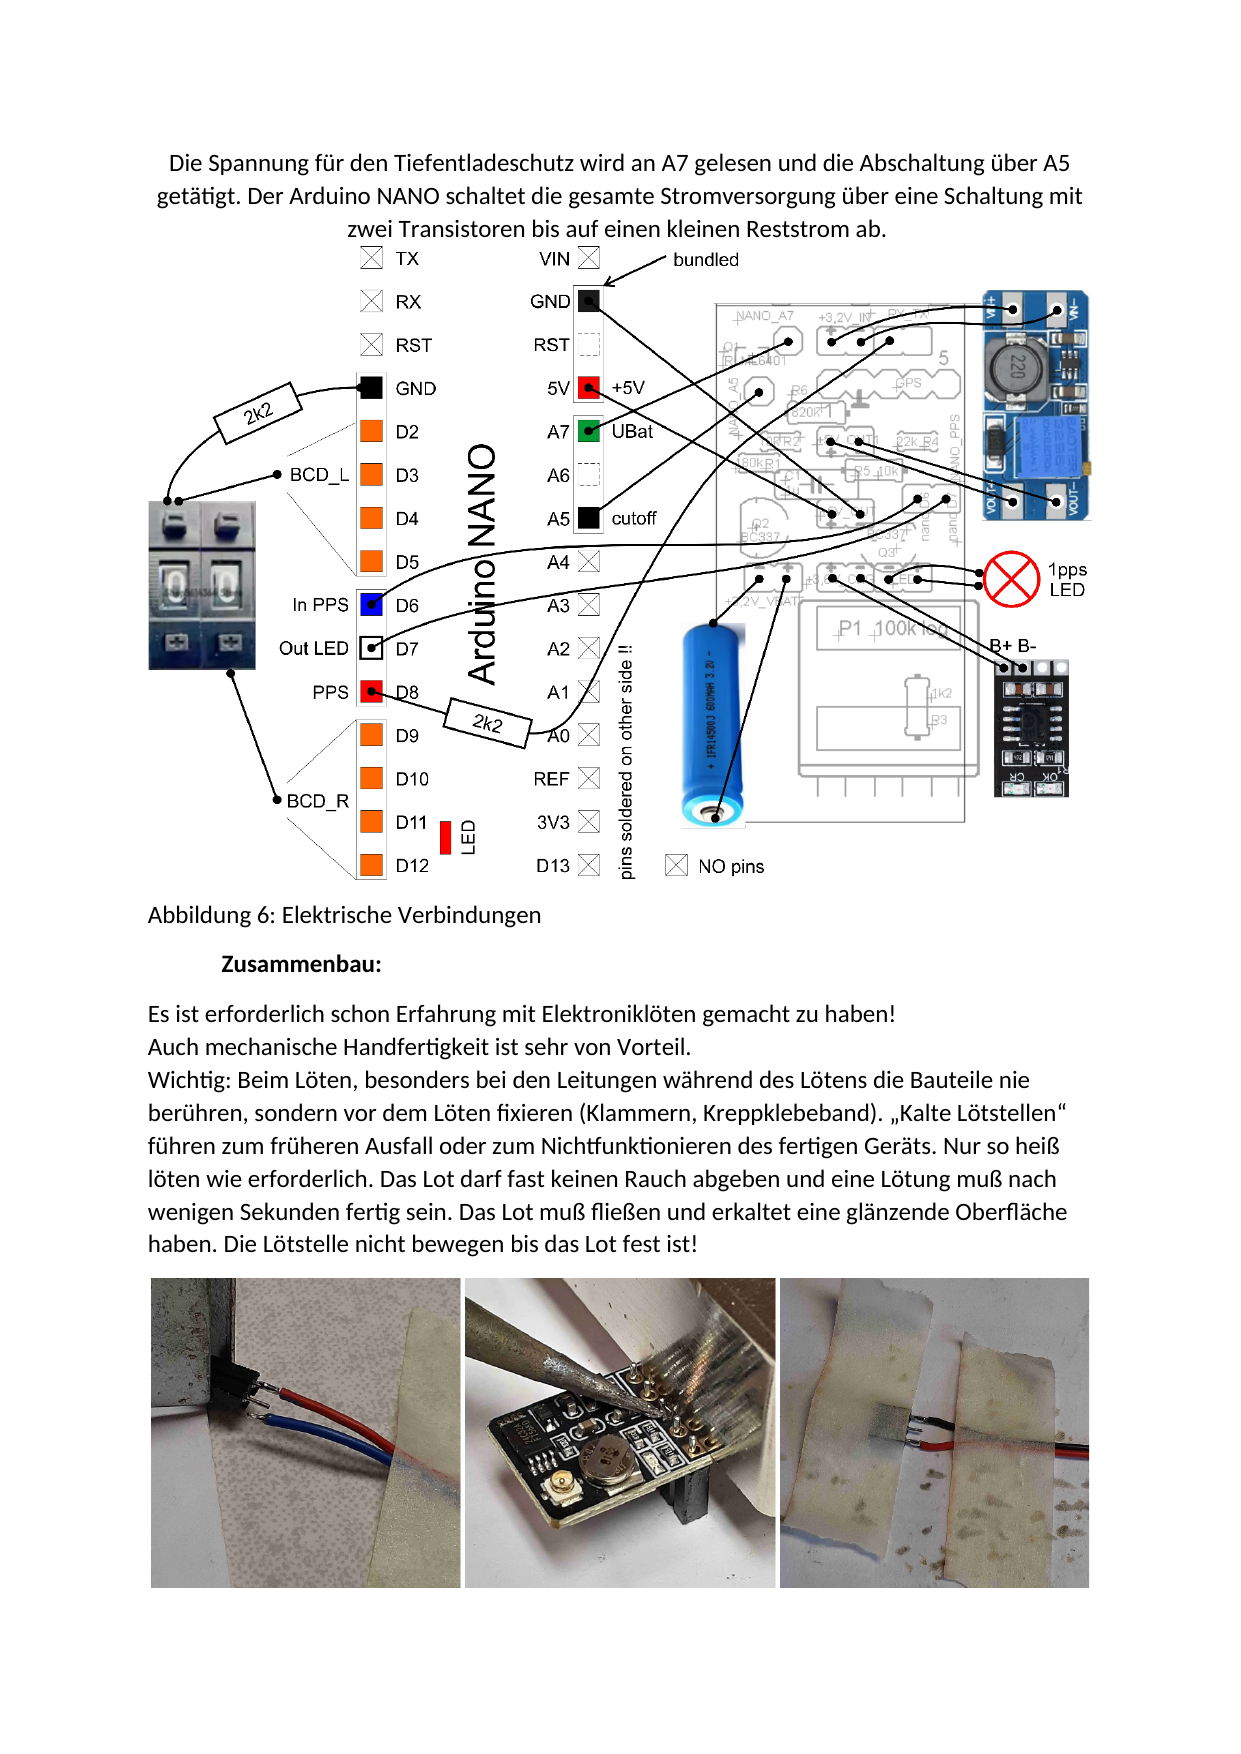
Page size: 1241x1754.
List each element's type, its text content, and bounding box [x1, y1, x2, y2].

text Es ist erforderlich schon Erfahrung mit Elektroniklöten gemacht zu haben! Auch mechanische Handfertigkeit ist sehr von Vorteil. Wichtig: Beim Löten, besonders bei den Leitungen während des Lötens die Bauteile nie berühren, sondern vor dem Löten fixieren (Klammern, Kreppklebeband). „Kalte Lötstellen“ führen zum früheren Ausfall oder zum Nichtfunktionieren des fertigen Geräts. Nur so heiß löten wie erforderlich. Das Lot darf fast keinen Rauch abgeben und eine Lötung muß nach wenigen Sekunden fertig sein. Das Lot muß fließen und erkaltet eine glänzende Oberfläche haben. Die Lötstelle nicht bewegen bis das Lot fest ist! [148, 998, 1093, 1259]
text Zusammenbau: [148, 948, 1093, 979]
picture [148, 246, 1092, 880]
picture [151, 1278, 1090, 1588]
text Abbildung 6: Elektrische Verbindungen [148, 899, 1093, 929]
